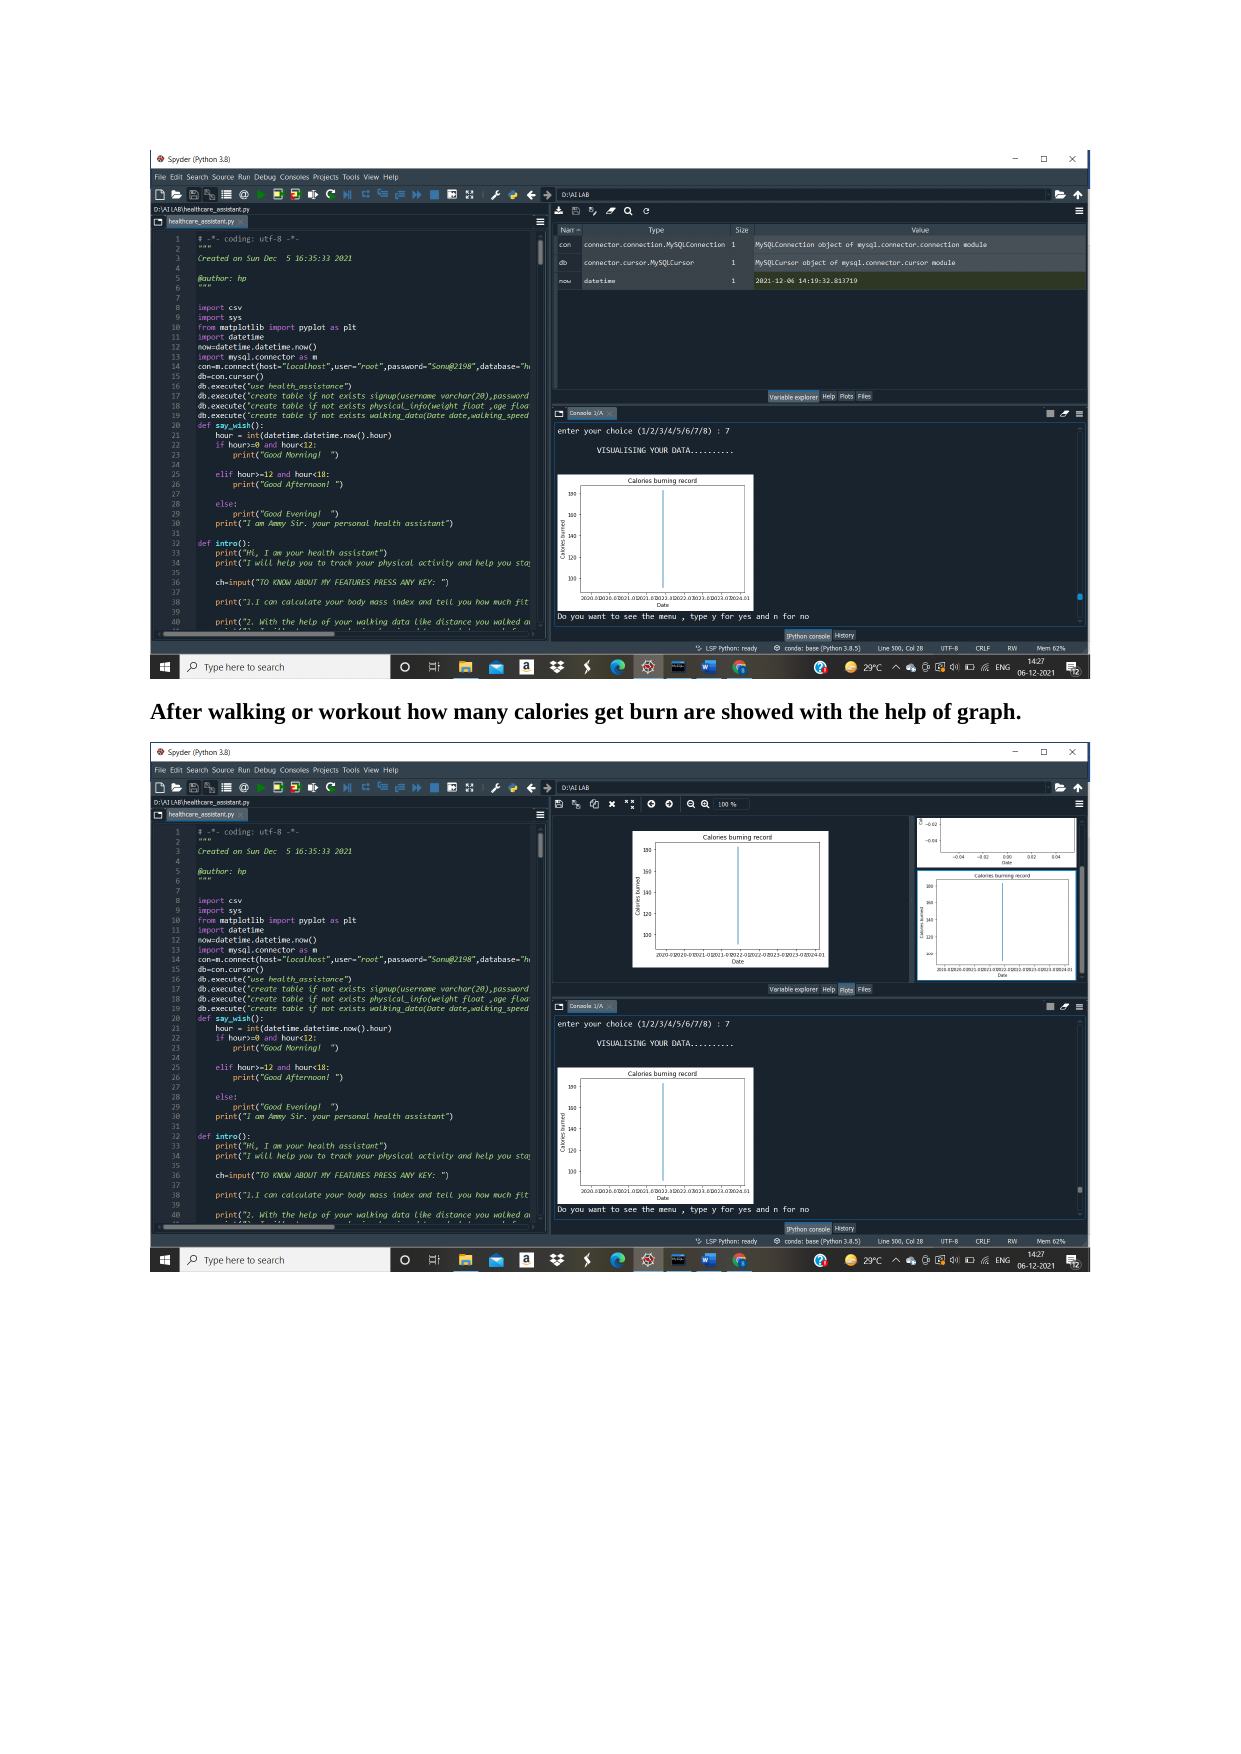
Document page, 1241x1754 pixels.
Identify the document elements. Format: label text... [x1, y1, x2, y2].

picture [150, 150, 1091, 679]
picture [150, 742, 1091, 1272]
text After walking or workout how many calories get burn are showed with the help of graph. [150, 698, 1090, 724]
